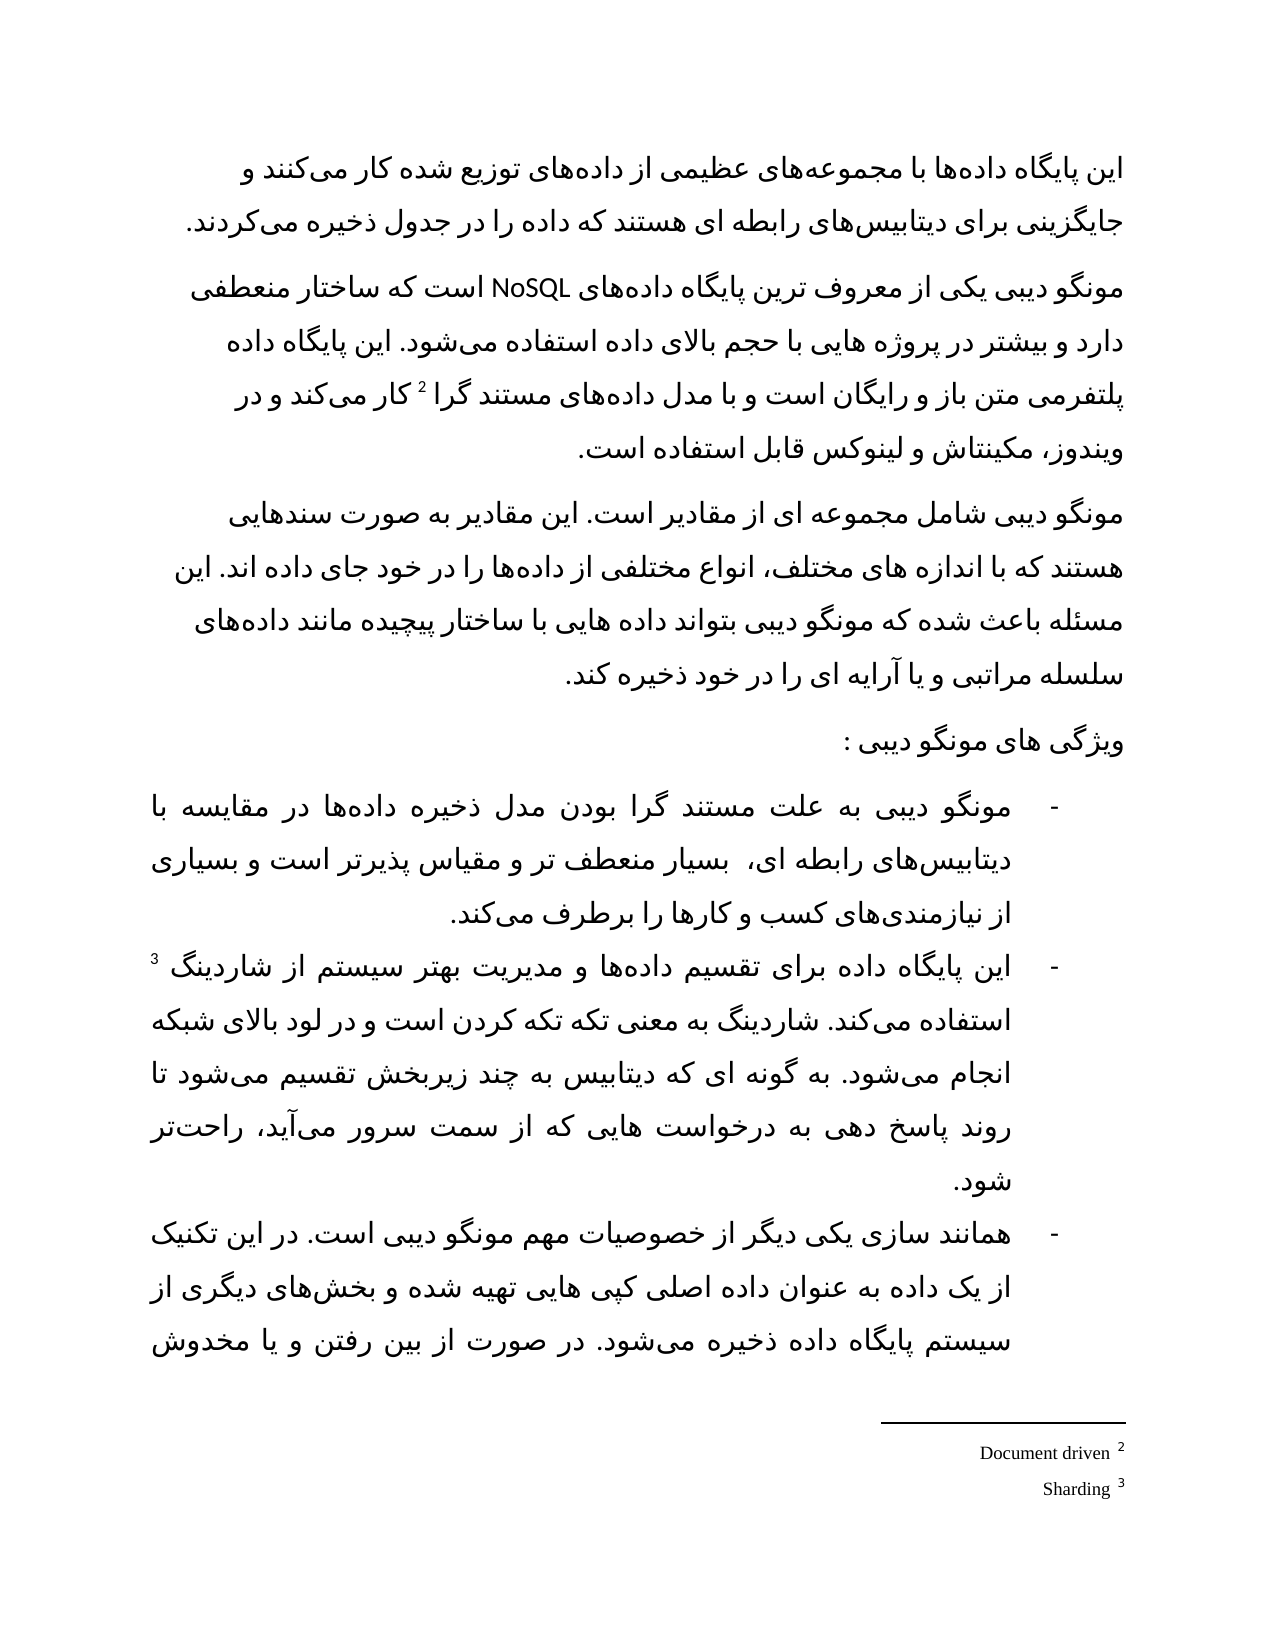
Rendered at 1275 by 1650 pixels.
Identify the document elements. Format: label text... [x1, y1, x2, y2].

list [150, 1215, 1050, 1358]
list مونگو دیبی به علت مستند گرا بودن مدل ذخیره داده‌ها در مقایسه با دیتابیس‌های رابطه ای، بسیار منعطف ‌تر و مقیاس پذیر‌تر است و بسیاری از نیازمندی‌های کسب و کارها را برطرف می‌کند. [150, 788, 1050, 930]
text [150, 150, 1125, 239]
text ویژگی های مونگو دیبی : [150, 722, 1125, 757]
text مونگو دیبی شامل مجموعه ای از مقادیر است. این مقادیر به صورت سندهایی هستند که با اندازه‌ های مختلف، انواع مختلفی از داده‌ها را در خود جای داده اند. این مسئله باعث شده که مونگو دیبی بتواند داده هایی با ساختار پیچیده مانند داده‌های سلسله مراتبی و یا آرایه ای را در خود ذخیره کند. [150, 496, 1125, 692]
list این پایگاه داده برای تقسیم داده‌ها و مدیریت بهتر سیستم از شاردینگ استفاده می‌کند. شاردینگ به معنی تکه تکه کردن است و در لود بالای شبکه انجام می‌شود. به گونه ای که دیتابیس به چند زیربخش تقسیم می‌شود تا روند پاسخ دهی به درخواست هایی که از سمت سرور می‌آید، راحت‌تر شود. [150, 948, 1050, 1197]
text مونگو دیبی یکی از معروف‌ ترین پایگاه داده‌های NoSQL است که ساختار منعطفی دارد و بیشتر در پروژه هایی با حجم بالای داده استفاده می‌شود. این پایگاه داده پلتفرمی متن باز و رایگان است و با مدل داده‌های مستند گرا کار می‌کند و در ویندوز، مکینتاش و لینوکس قابل استفاده است. [150, 269, 1125, 465]
